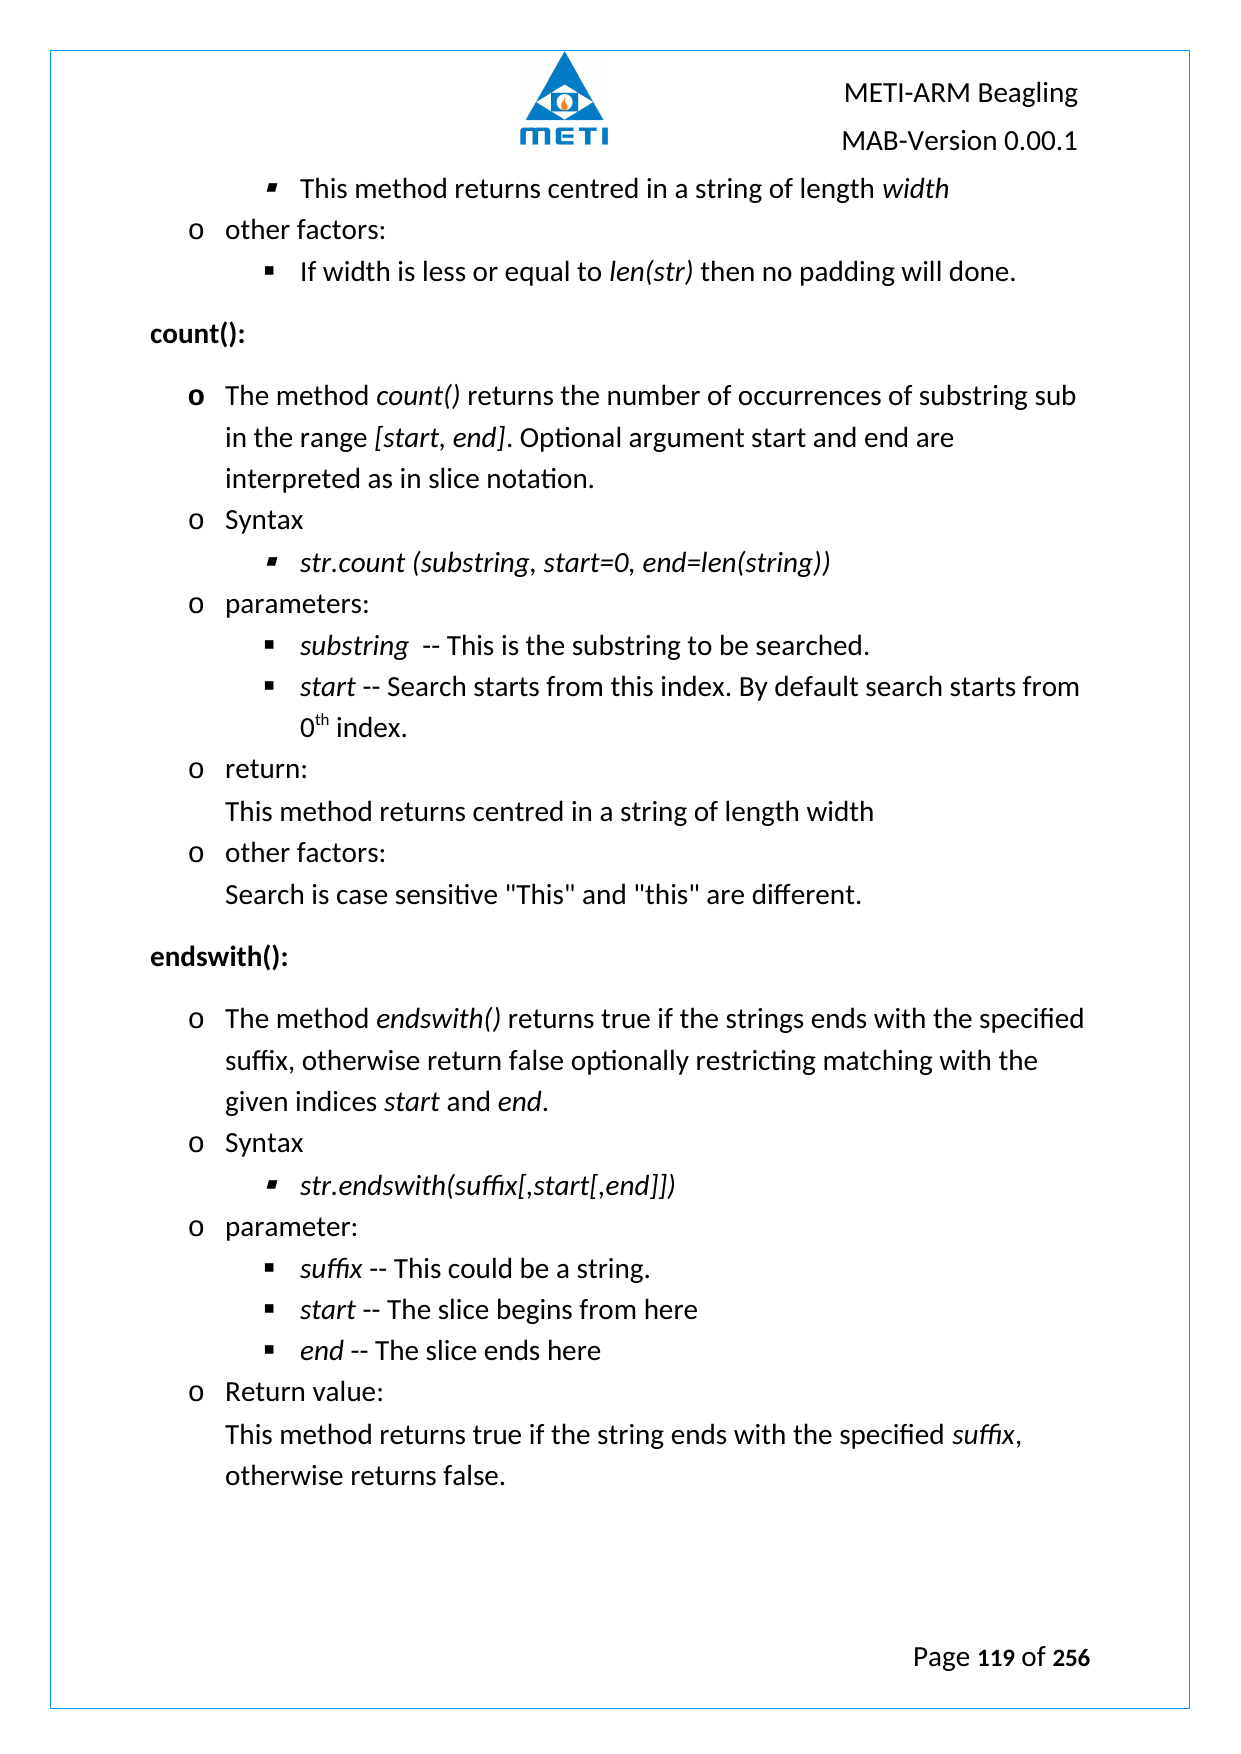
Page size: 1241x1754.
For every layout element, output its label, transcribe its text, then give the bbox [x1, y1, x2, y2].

list other factors: [187, 211, 1090, 248]
list end -- The slice ends here [262, 1332, 1090, 1368]
list start -- Search starts from this index. By default search starts from 0th index. [262, 668, 1090, 745]
text count(): [150, 315, 1090, 351]
list Syntax [187, 501, 1090, 538]
list This method returns true if the string ends with the specified suffix, otherwise returns false. [225, 1416, 1090, 1492]
list substring -- This is the substring to be searched. [262, 627, 1090, 663]
list str.endswith(suffix[,start[,end]]) [262, 1167, 1090, 1202]
list This method returns centred in a string of length width [262, 170, 1090, 206]
list The method endswith() returns true if the strings ends with the specified suffix, otherwise return false optionally restricting matching with the given indices start and end. [187, 1000, 1090, 1119]
list parameter: [187, 1208, 1090, 1245]
text endswith(): [150, 938, 1090, 974]
list return: [187, 750, 1090, 787]
list The method count() returns the number of occurrences of substring sub in the range [start, end]. Optional argument start and end are interpreted as in slice notation. [187, 377, 1090, 496]
list parameters: [187, 585, 1090, 622]
list other factors: [187, 834, 1090, 871]
list suffix -- This could be a string. [262, 1250, 1090, 1286]
list This method returns centred in a string of length width [225, 793, 1090, 828]
list Return value: [187, 1373, 1090, 1410]
list Syntax [187, 1124, 1090, 1161]
picture [519, 51, 609, 146]
list str.count (substring, start=0, end=len(string)) [262, 544, 1090, 579]
list Search is case sensitive "This" and "this" are different. [225, 876, 1090, 912]
list start -- The slice begins from here [262, 1291, 1090, 1327]
list If width is less or equal to len(str) then no padding will done. [262, 253, 1090, 289]
